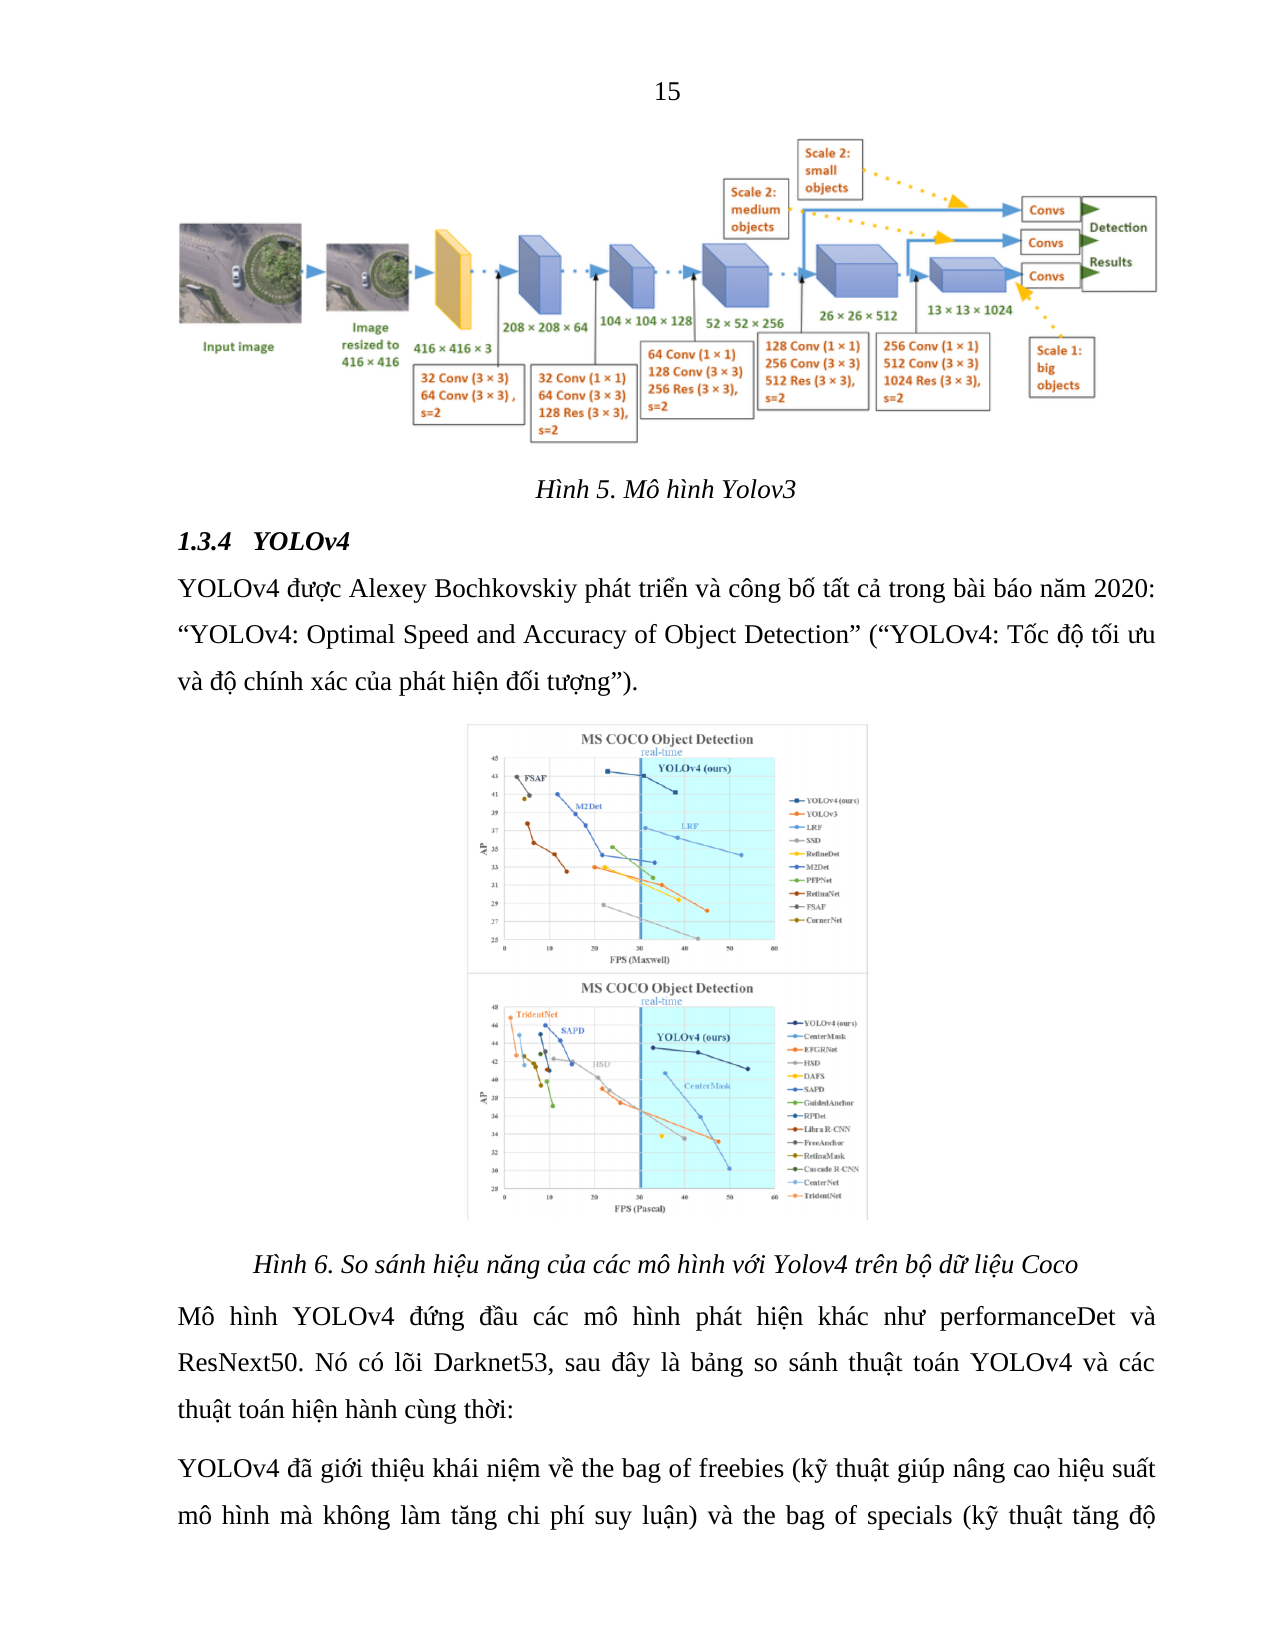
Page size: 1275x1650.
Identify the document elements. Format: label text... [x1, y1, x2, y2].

text Hình 6. So sánh hiệu năng của các mô hình với Yolov4 trên bộ dữ liệu Coco [177, 1248, 1157, 1279]
text Hình 5. Mô hình Yolov3 [177, 473, 1157, 504]
picture [177, 137, 1159, 446]
text YOLOv4 được Alexey Bochkovskiy phát triển và công bố tất cả trong bài báo năm 2020: “YOLOv4: Optimal Speed and Accuracy of Object Detection” (“YOLOv4: Tốc độ tối ưu và độ chính xác của phát hiện đối tượng”). [177, 572, 1157, 696]
text Mô hình YOLOv4 đứng đầu các mô hình phát hiện khác như performanceDet và ResNext50. Nó có lõi Darknet53, sau đây là bảng so sánh thuật toán YOLOv4 và các thuật toán hiện hành cùng thời: [177, 1300, 1157, 1424]
subtitle YOLOv4 [177, 525, 1157, 556]
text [177, 1452, 1157, 1530]
picture [466, 724, 869, 1220]
